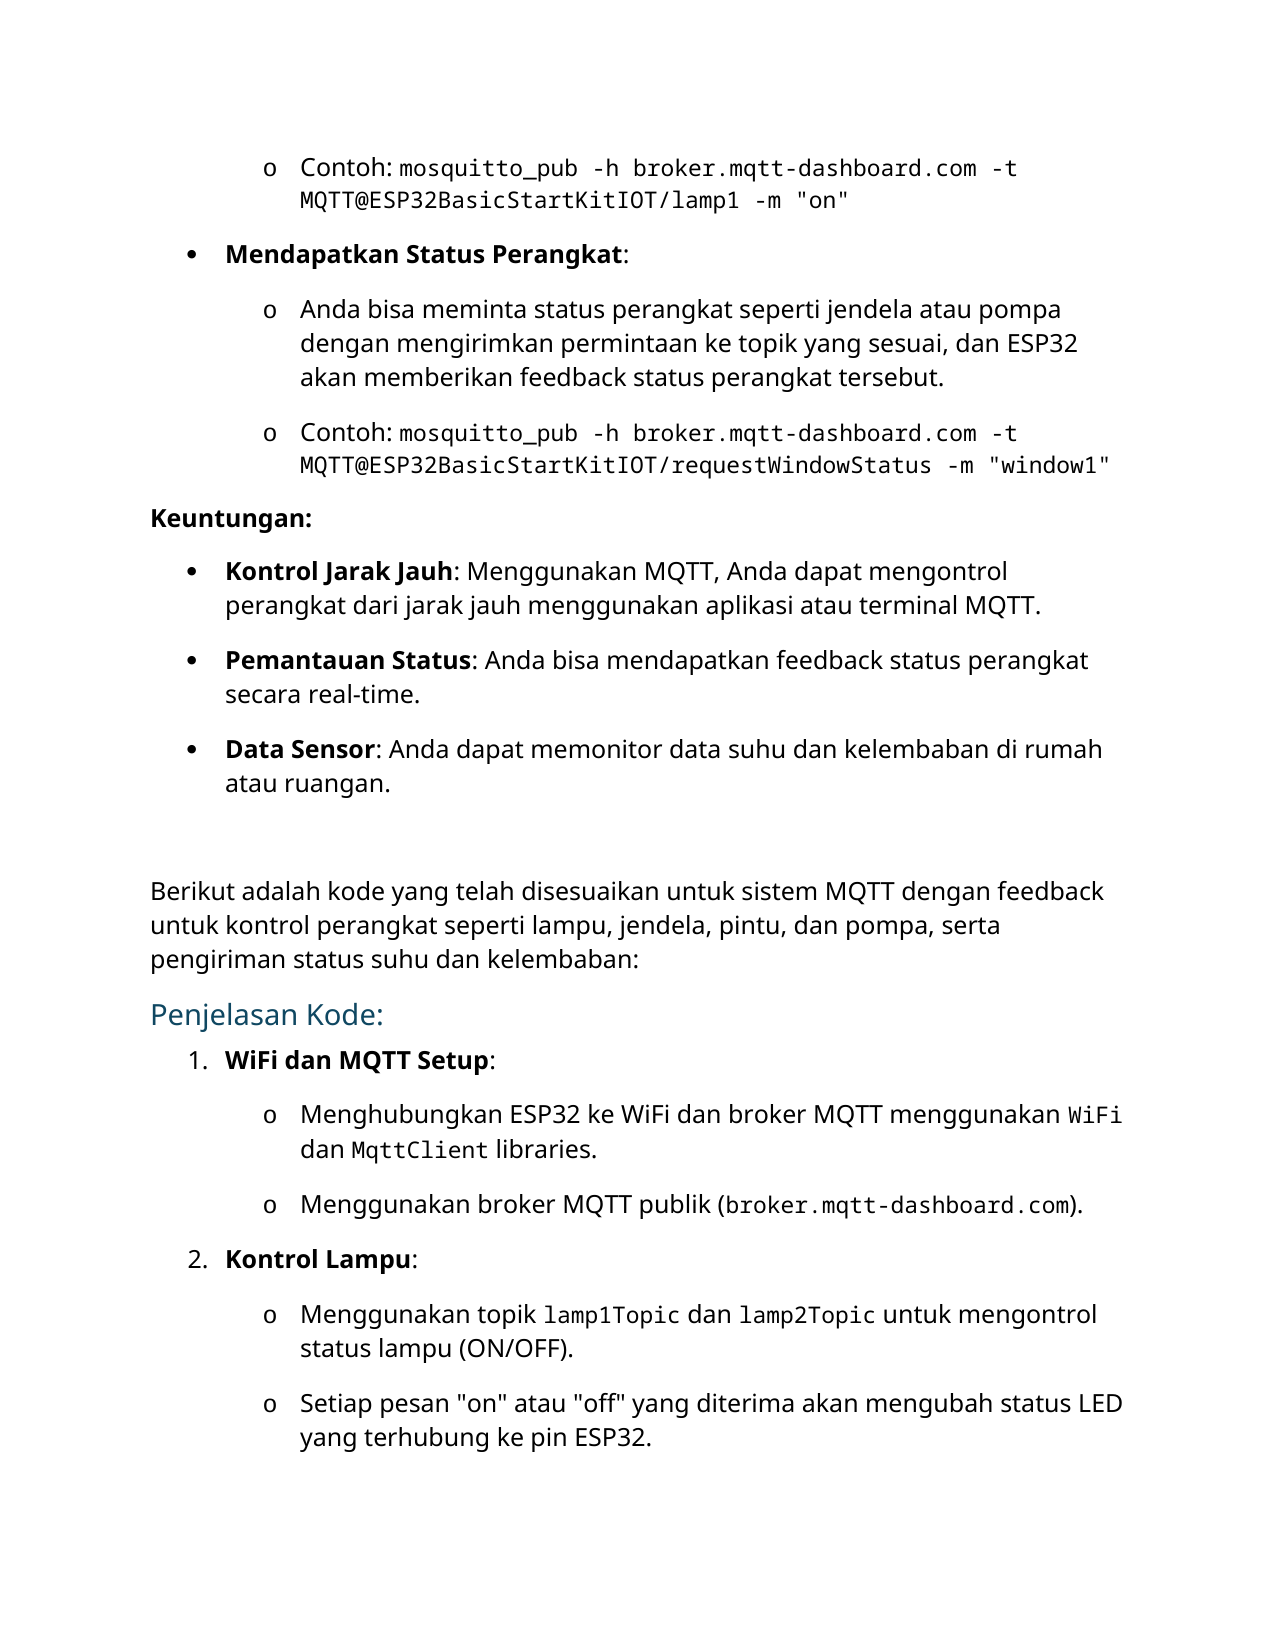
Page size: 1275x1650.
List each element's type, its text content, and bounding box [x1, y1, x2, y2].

list WiFi dan MQTT Setup: [187, 1042, 1125, 1076]
text Berikut adalah kode yang telah disesuaikan untuk sistem MQTT dengan feedback untuk kontrol perangkat seperti lampu, jendela, pintu, dan pompa, serta pengiriman status suhu dan kelembaban: [150, 873, 1125, 976]
list Pemantauan Status: Anda bisa mendapatkan feedback status perangkat secara real-time. [187, 643, 1125, 711]
list Anda bisa meminta status perangkat seperti jendela atau pompa dengan mengirimkan permintaan ke topik yang sesuai, dan ESP32 akan memberikan feedback status perangkat tersebut. [262, 291, 1125, 394]
list Kontrol Lampu: [187, 1241, 1125, 1276]
list Contoh: mosquitto_pub -h broker.mqtt-dashboard.com -t MQTT@ESP32BasicStartKitIOT/lamp1 -m "on" [262, 150, 1125, 216]
list Mendapatkan Status Perangkat: [187, 236, 1125, 270]
text Keuntungan: [150, 501, 1125, 535]
subtitle Penjelasan Kode: [150, 994, 1125, 1034]
list Setiap pesan "on" atau "off" yang diterima akan mengubah status LED yang terhubung ke pin ESP32. [262, 1386, 1125, 1454]
list Menghubungkan ESP32 ke WiFi dan broker MQTT menggunakan WiFi dan MqttClient libraries. [262, 1097, 1125, 1166]
list Data Sensor: Anda dapat memonitor data suhu dan kelembaban di rumah atau ruangan. [187, 732, 1125, 800]
list Menggunakan topik lamp1Topic dan lamp2Topic untuk mengontrol status lampu (ON/OFF). [262, 1296, 1125, 1365]
list Menggunakan broker MQTT publik (broker.mqtt-dashboard.com). [262, 1186, 1125, 1221]
list Contoh: mosquitto_pub -h broker.mqtt-dashboard.com -t MQTT@ESP32BasicStartKitIOT/requestWindowStatus -m "window1" [262, 414, 1125, 480]
list Kontrol Jarak Jauh: Menggunakan MQTT, Anda dapat mengontrol perangkat dari jarak jauh menggunakan aplikasi atau terminal MQTT. [187, 554, 1125, 622]
